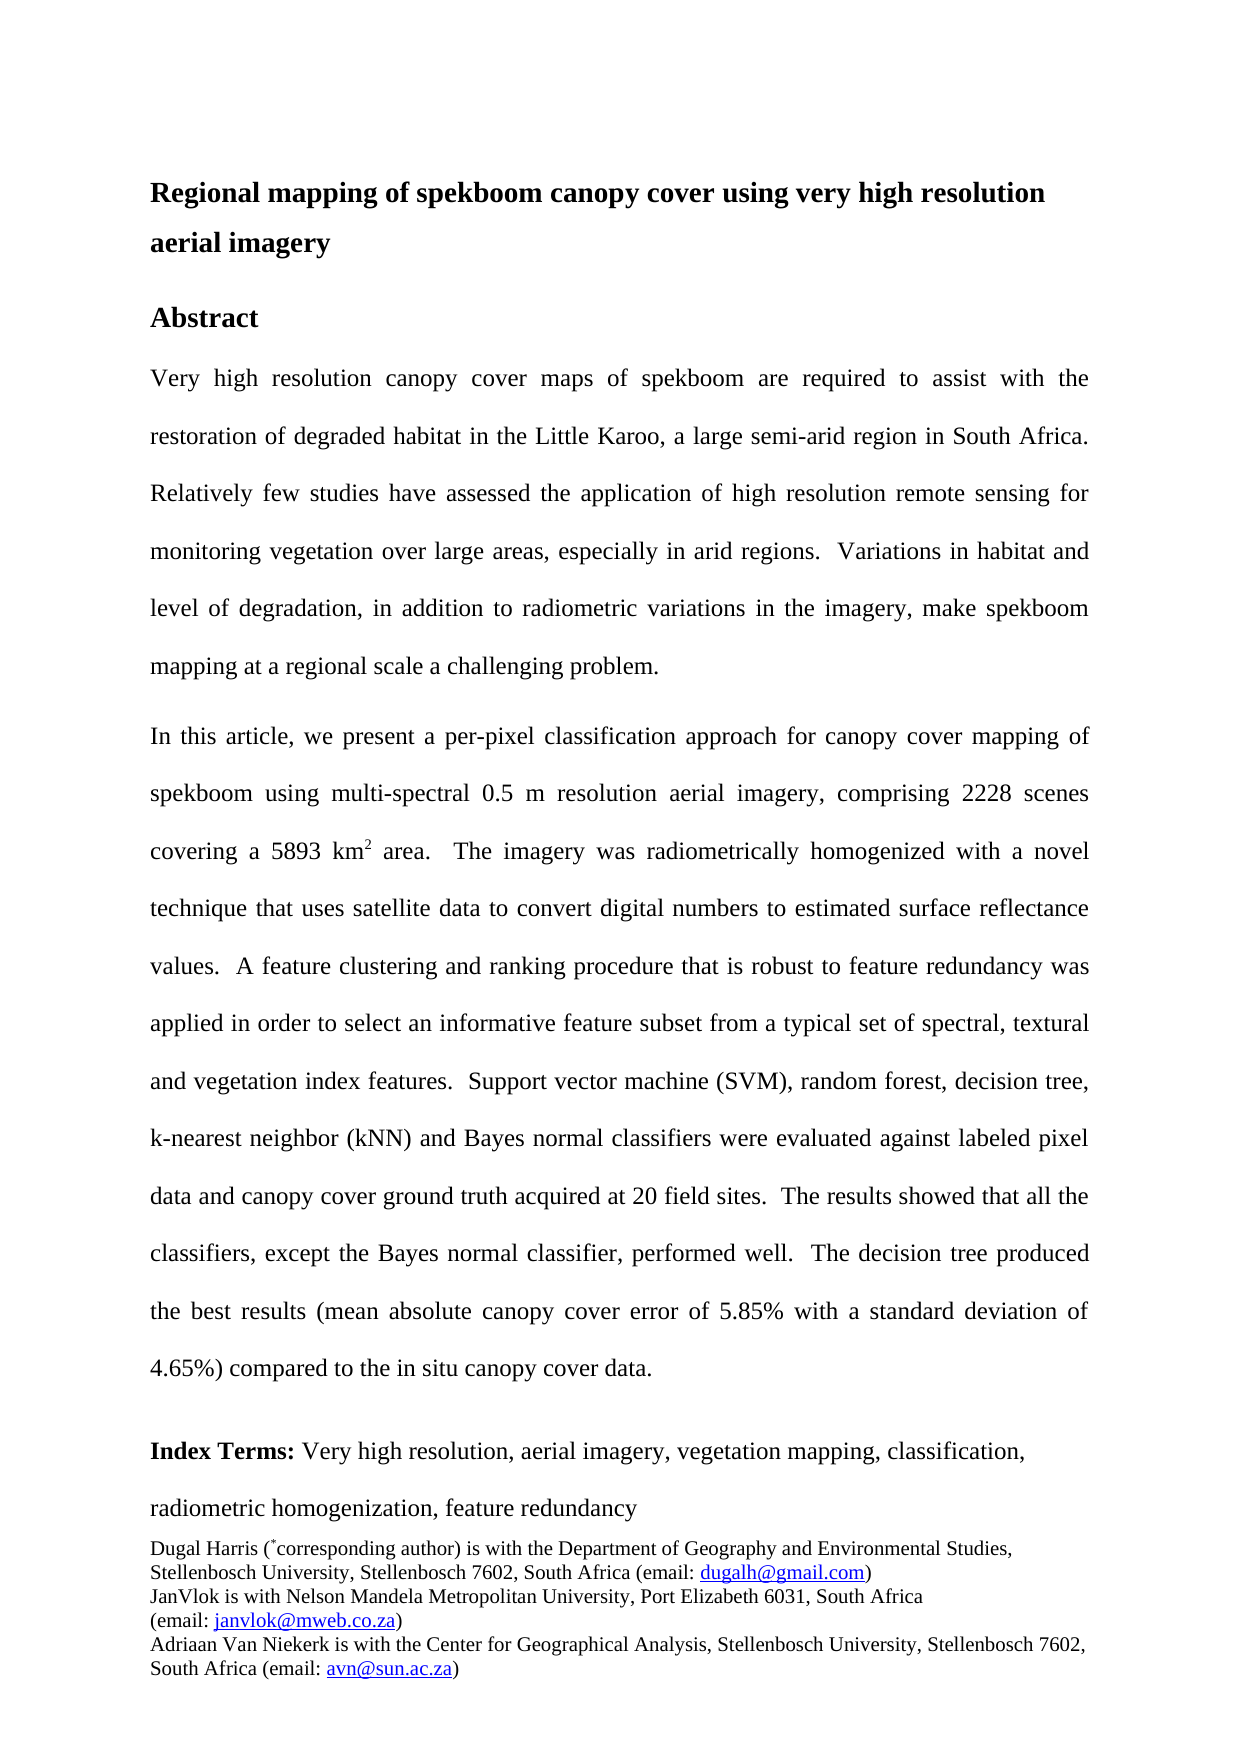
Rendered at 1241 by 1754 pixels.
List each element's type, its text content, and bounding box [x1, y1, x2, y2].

text In this article, we present a per-pixel classification approach for canopy cover mapping of spekboom using multi-spectral 0.5 m resolution aerial imagery, comprising 2228 scenes covering a 5893 km2 area. The imagery was radiometrically homogenized with a novel technique that uses satellite data to convert digital numbers to estimated surface reflectance values. A feature clustering and ranking procedure that is robust to feature redundancy was applied in order to select an informative feature subset from a typical set of spectral, textural and vegetation index features. Support vector machine (SVM), random forest, decision tree, k-nearest neighbor (kNN) and Bayes normal classifiers were evaluated against labeled pixel data and canopy cover ground truth acquired at 20 field sites. The results showed that all the classifiers, except the Bayes normal classifier, performed well. The decision tree produced the best results (mean absolute canopy cover error of 5.85% with a standard deviation of 4.65%) compared to the in situ canopy cover data. [150, 721, 1090, 1382]
text Very high resolution canopy cover maps of spekboom are required to assist with the restoration of degraded habitat in the Little Karoo, a large semi-arid region in South Africa. Relatively few studies have assessed the application of high resolution remote sensing for monitoring vegetation over large areas, especially in arid regions. Variations in habitat and level of degradation, in addition to radiometric variations in the imagery, make spekboom mapping at a regional scale a challenging problem. [150, 363, 1090, 680]
subtitle Abstract [150, 301, 1090, 334]
subtitle Regional mapping of spekboom canopy cover using very high resolution aerial imagery [150, 175, 1090, 259]
subtitle Index Terms: Very high resolution, aerial imagery, vegetation mapping, classification, radiometric homogenization, feature redundancy [150, 1436, 1090, 1522]
